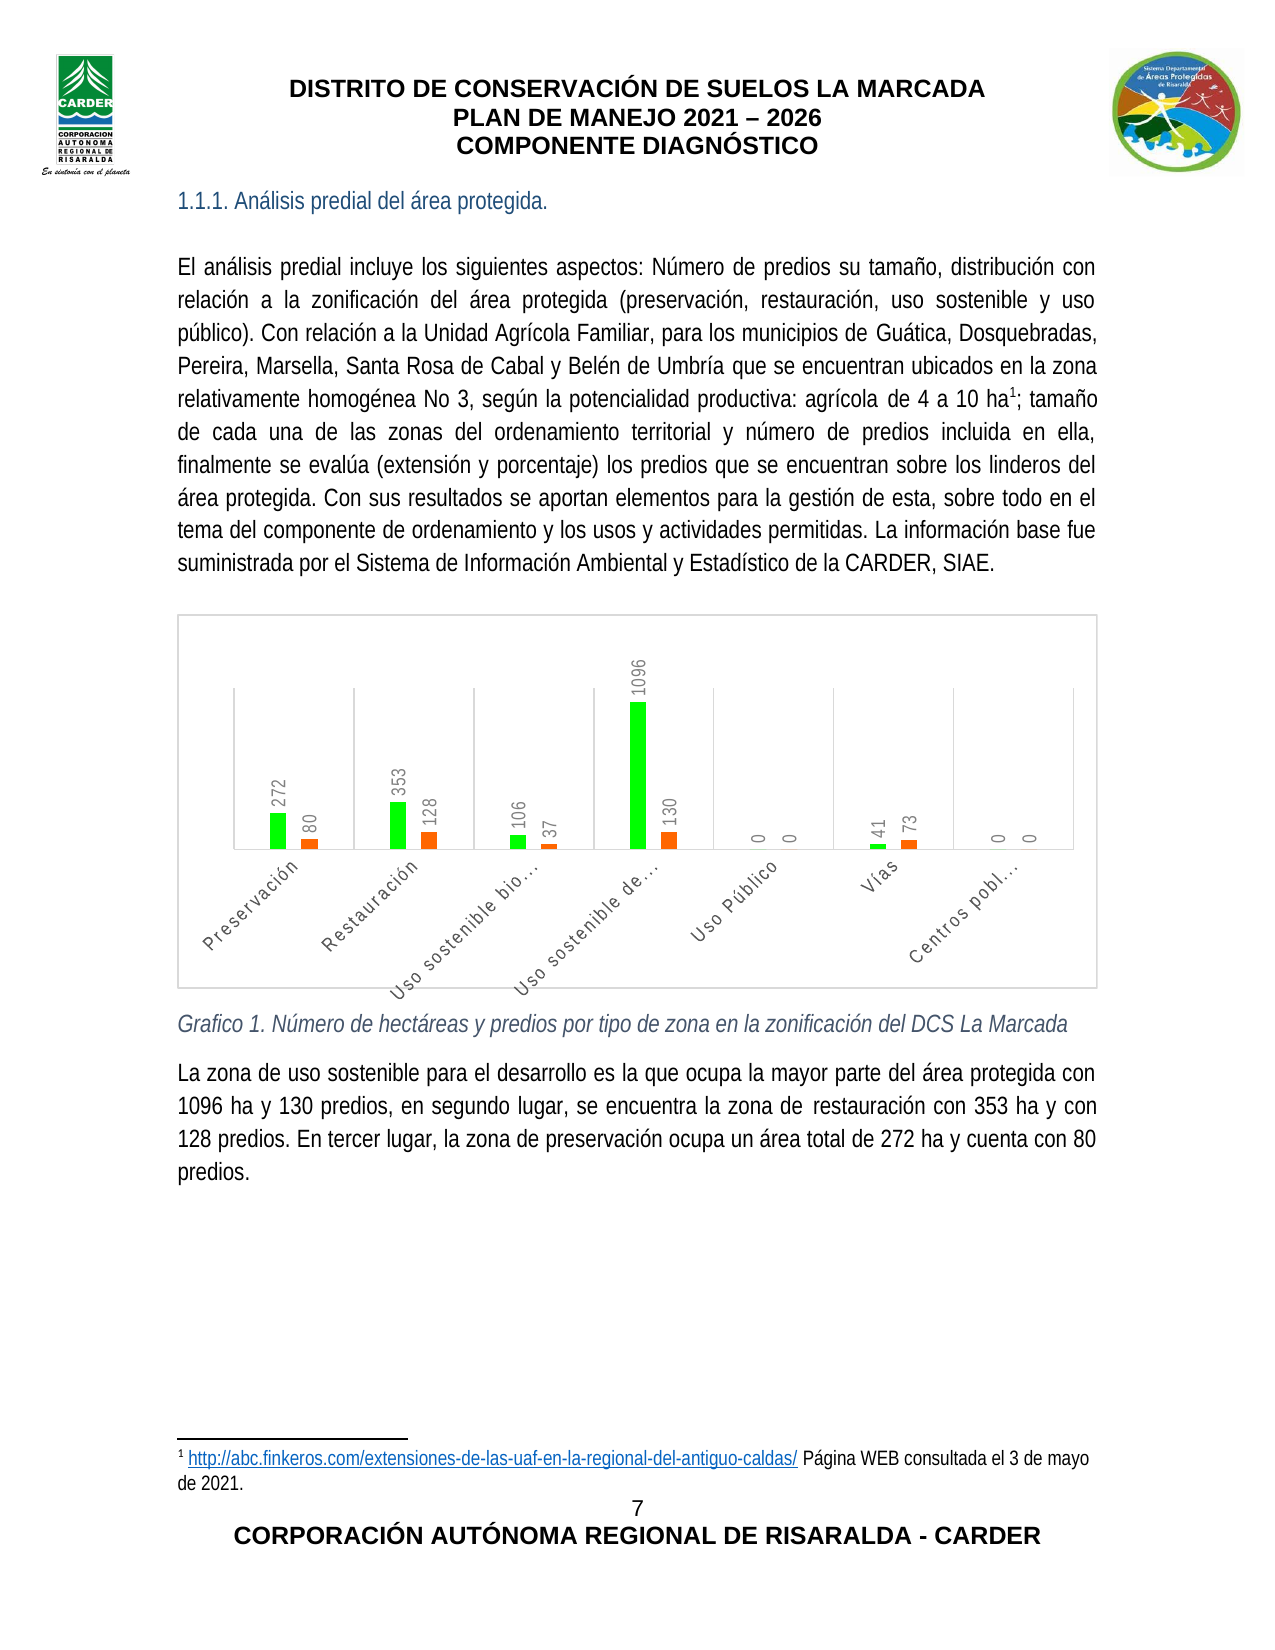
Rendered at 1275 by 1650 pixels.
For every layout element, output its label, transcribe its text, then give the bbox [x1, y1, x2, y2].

picture [36, 47, 136, 186]
text La zona de uso sostenible para el desarrollo es la que ocupa la mayor parte del área protegida con 1096 ha y 130 predios, en segundo lugar, se encuentra la zona de restauración con 353 ha y con 128 predios. En tercer lugar, la zona de preservación ocupa un área total de 272 ha y cuenta con 80 predios. [177, 1058, 1098, 1186]
text Grafico 1. Número de hectáreas y predios por tipo de zona en la zonificación del DCS La Marcada [177, 1009, 1098, 1037]
subtitle 1.1.1. Análisis predial del área protegida. [177, 186, 1098, 215]
picture [1108, 48, 1245, 177]
text El análisis predial incluye los siguientes aspectos: Número de predios su tamaño, distribución con relación a la zonificación del área protegida (preservación, restauración, uso sostenible y uso público). Con relación a la Unidad Agrícola Familiar, para los municipios de Guática, Dosquebradas, Pereira, Marsella, Santa Rosa de Cabal y Belén de Umbría que se encuentran ubicados en la zona relativamente homogénea No 3, según la potencialidad productiva: agrícola de 4 a 10 ha; tamaño de cada una de las zonas del ordenamiento territorial y número de predios incluida en ella, finalmente se evalúa (extensión y porcentaje) los predios que se encuentran sobre los linderos del área protegida. Con sus resultados se aportan elementos para la gestión de esta, sobre todo en el tema del componente de ordenamiento y los usos y actividades permitidas. La información base fue suministrada por el Sistema de Información Ambiental y Estadístico de la CARDER, SIAE. [177, 252, 1098, 577]
